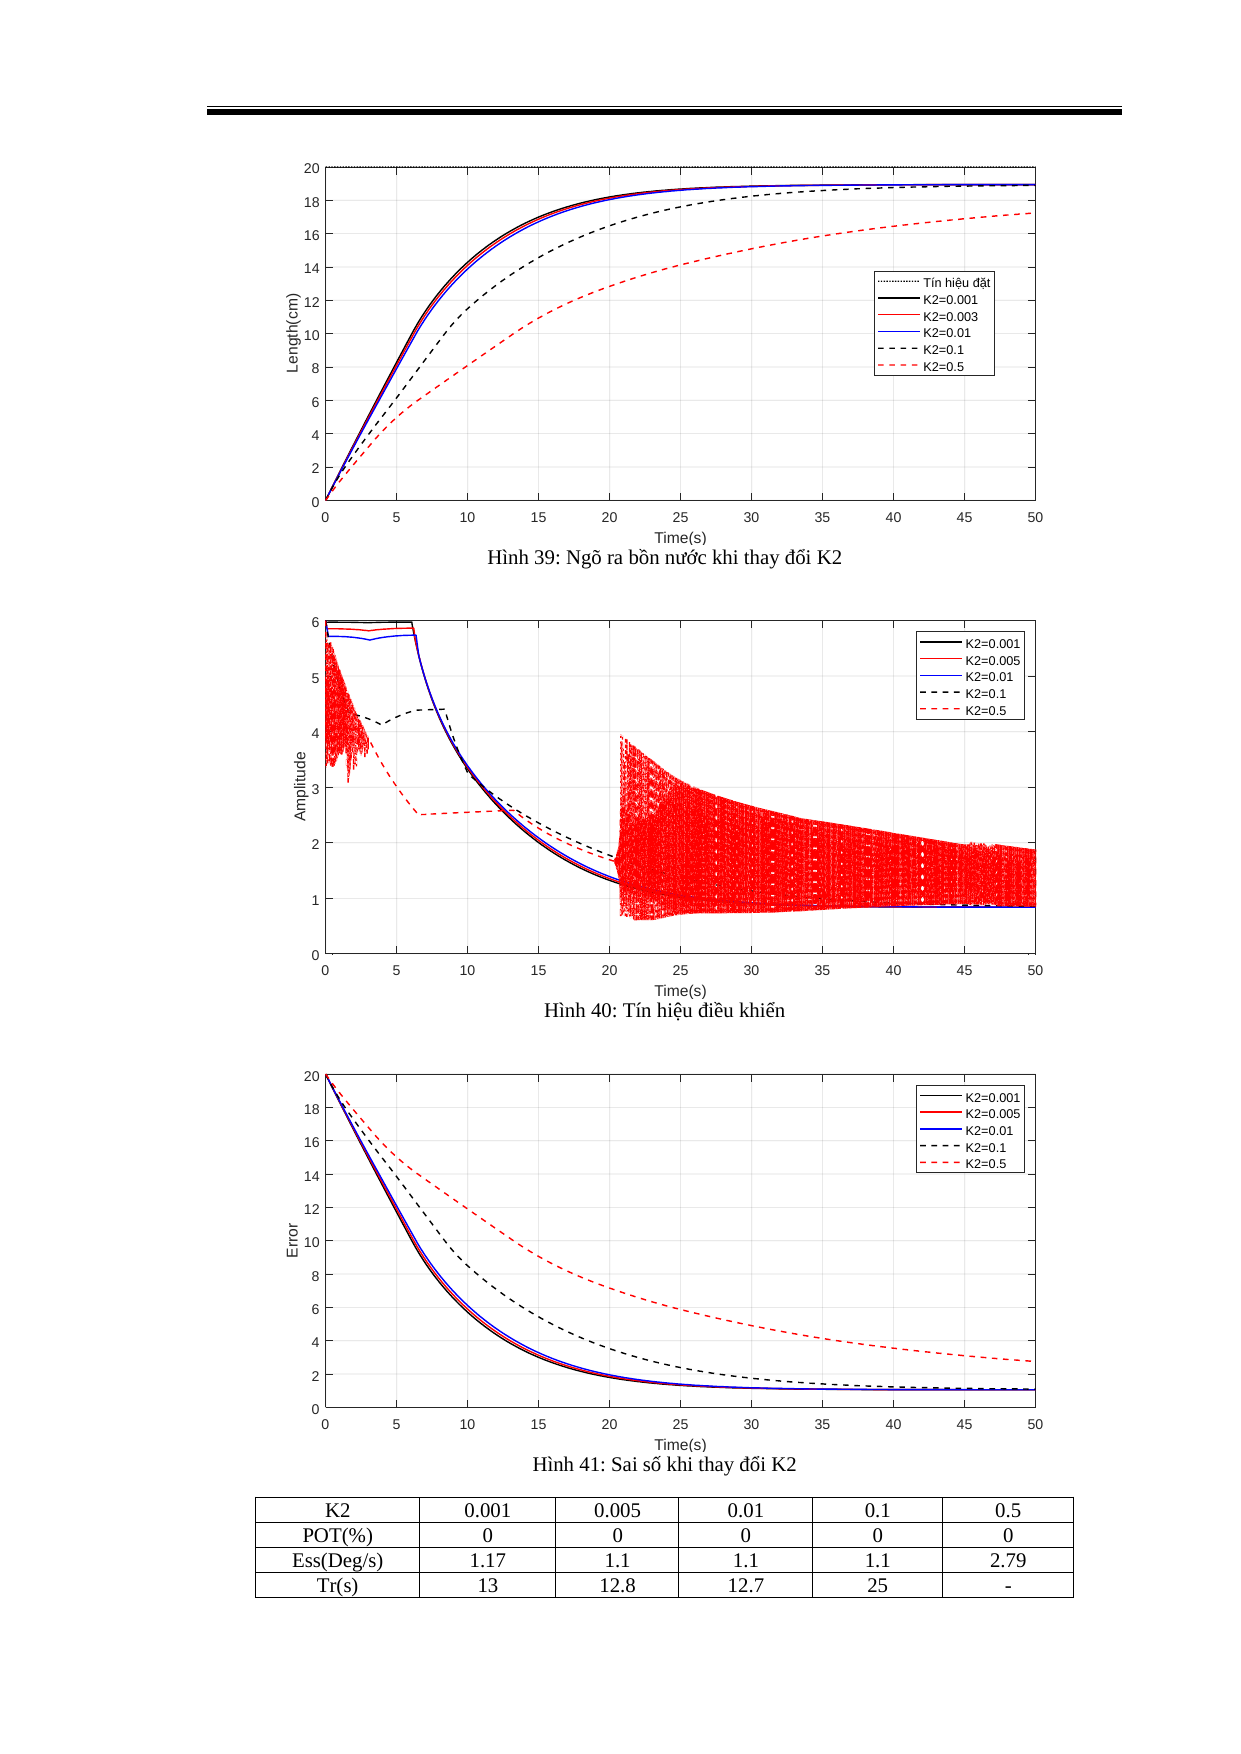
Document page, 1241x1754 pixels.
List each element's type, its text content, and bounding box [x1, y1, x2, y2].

text Hình 39: Ngõ ra bồn nước khi thay đổi K2 [207, 545, 1122, 569]
table_cell 1.17 [420, 1548, 555, 1572]
table_cell Ess(Deg/s) [256, 1548, 419, 1572]
table_header K2 [256, 1498, 419, 1522]
table_cell 0 [943, 1523, 1073, 1547]
table_cell Tr(s) [256, 1573, 419, 1597]
table_cell 1.1 [813, 1548, 942, 1572]
table_cell POT(%) [256, 1523, 419, 1547]
table_cell - [943, 1573, 1073, 1597]
table_cell 1.1 [679, 1548, 812, 1572]
table_header 0.1 [813, 1498, 942, 1522]
text Hình 40: Tín hiệu điều khiển [207, 998, 1122, 1022]
table_cell 0 [420, 1523, 555, 1547]
table_header 0.001 [420, 1498, 555, 1522]
text Hình 41: Sai số khi thay đổi K2 [207, 1452, 1122, 1476]
table_header 0.01 [679, 1498, 812, 1522]
table_cell 0 [556, 1523, 678, 1547]
table_cell 0 [679, 1523, 812, 1547]
table_cell 13 [420, 1573, 555, 1597]
table_header 0.5 [943, 1498, 1073, 1522]
table_cell 0 [813, 1523, 942, 1547]
table_header 0.005 [556, 1498, 678, 1522]
table_cell 2.79 [943, 1548, 1073, 1572]
table_cell 25 [813, 1573, 942, 1597]
table_cell 12.7 [679, 1573, 812, 1597]
table_cell 1.1 [556, 1548, 678, 1572]
table_cell 12.8 [556, 1573, 678, 1597]
